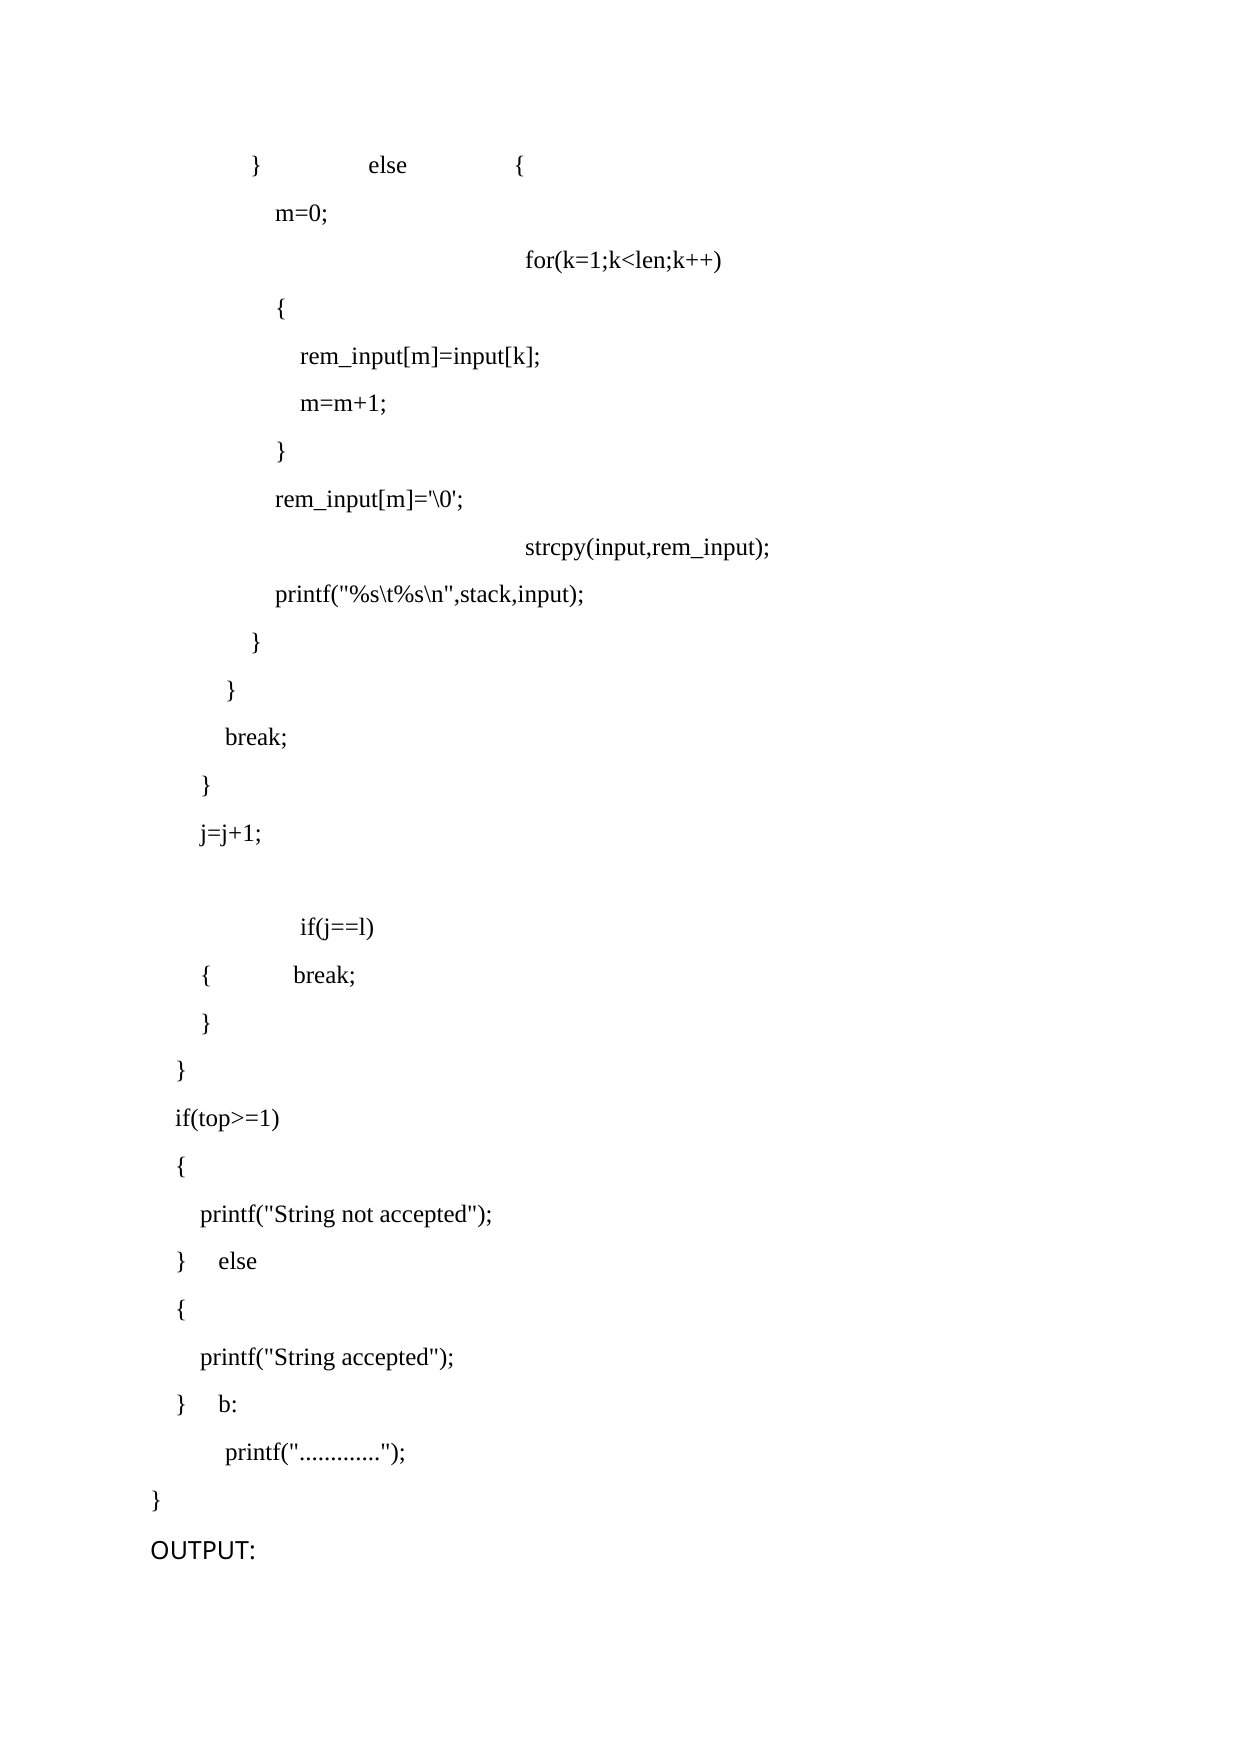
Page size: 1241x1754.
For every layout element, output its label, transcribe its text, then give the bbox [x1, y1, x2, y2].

text } [150, 436, 1090, 465]
text } [150, 1485, 1090, 1514]
text } [150, 770, 1090, 799]
text for(k=1;k<len;k++) [150, 245, 1090, 274]
text if(top>=1) [150, 1103, 1090, 1132]
text m=m+1; [150, 388, 1090, 417]
text { break; [150, 960, 1090, 989]
text printf("%s\t%s\n",stack,input); [150, 579, 1090, 608]
text printf("String not accepted"); [150, 1199, 1090, 1227]
text { [150, 1294, 1090, 1323]
text } else [150, 1246, 1090, 1275]
text break; [150, 722, 1090, 751]
text } [150, 675, 1090, 703]
text printf("............."); [150, 1437, 1090, 1466]
text } b: [150, 1389, 1090, 1418]
text } else { [150, 150, 1090, 179]
text printf("String accepted"); [150, 1342, 1090, 1371]
text { [150, 1151, 1090, 1180]
text OUTPUT: [150, 1533, 1090, 1567]
text strcpy(input,rem_input); [150, 532, 1090, 560]
text { [150, 293, 1090, 322]
text rem_input[m]=input[k]; [150, 341, 1090, 369]
text if(j==l) [150, 912, 1090, 941]
text } [150, 1056, 1090, 1084]
text rem_input[m]='\0'; [150, 484, 1090, 513]
text j=j+1; [150, 818, 1090, 847]
text } [150, 1008, 1090, 1037]
text m=0; [150, 198, 1090, 226]
text } [150, 627, 1090, 656]
